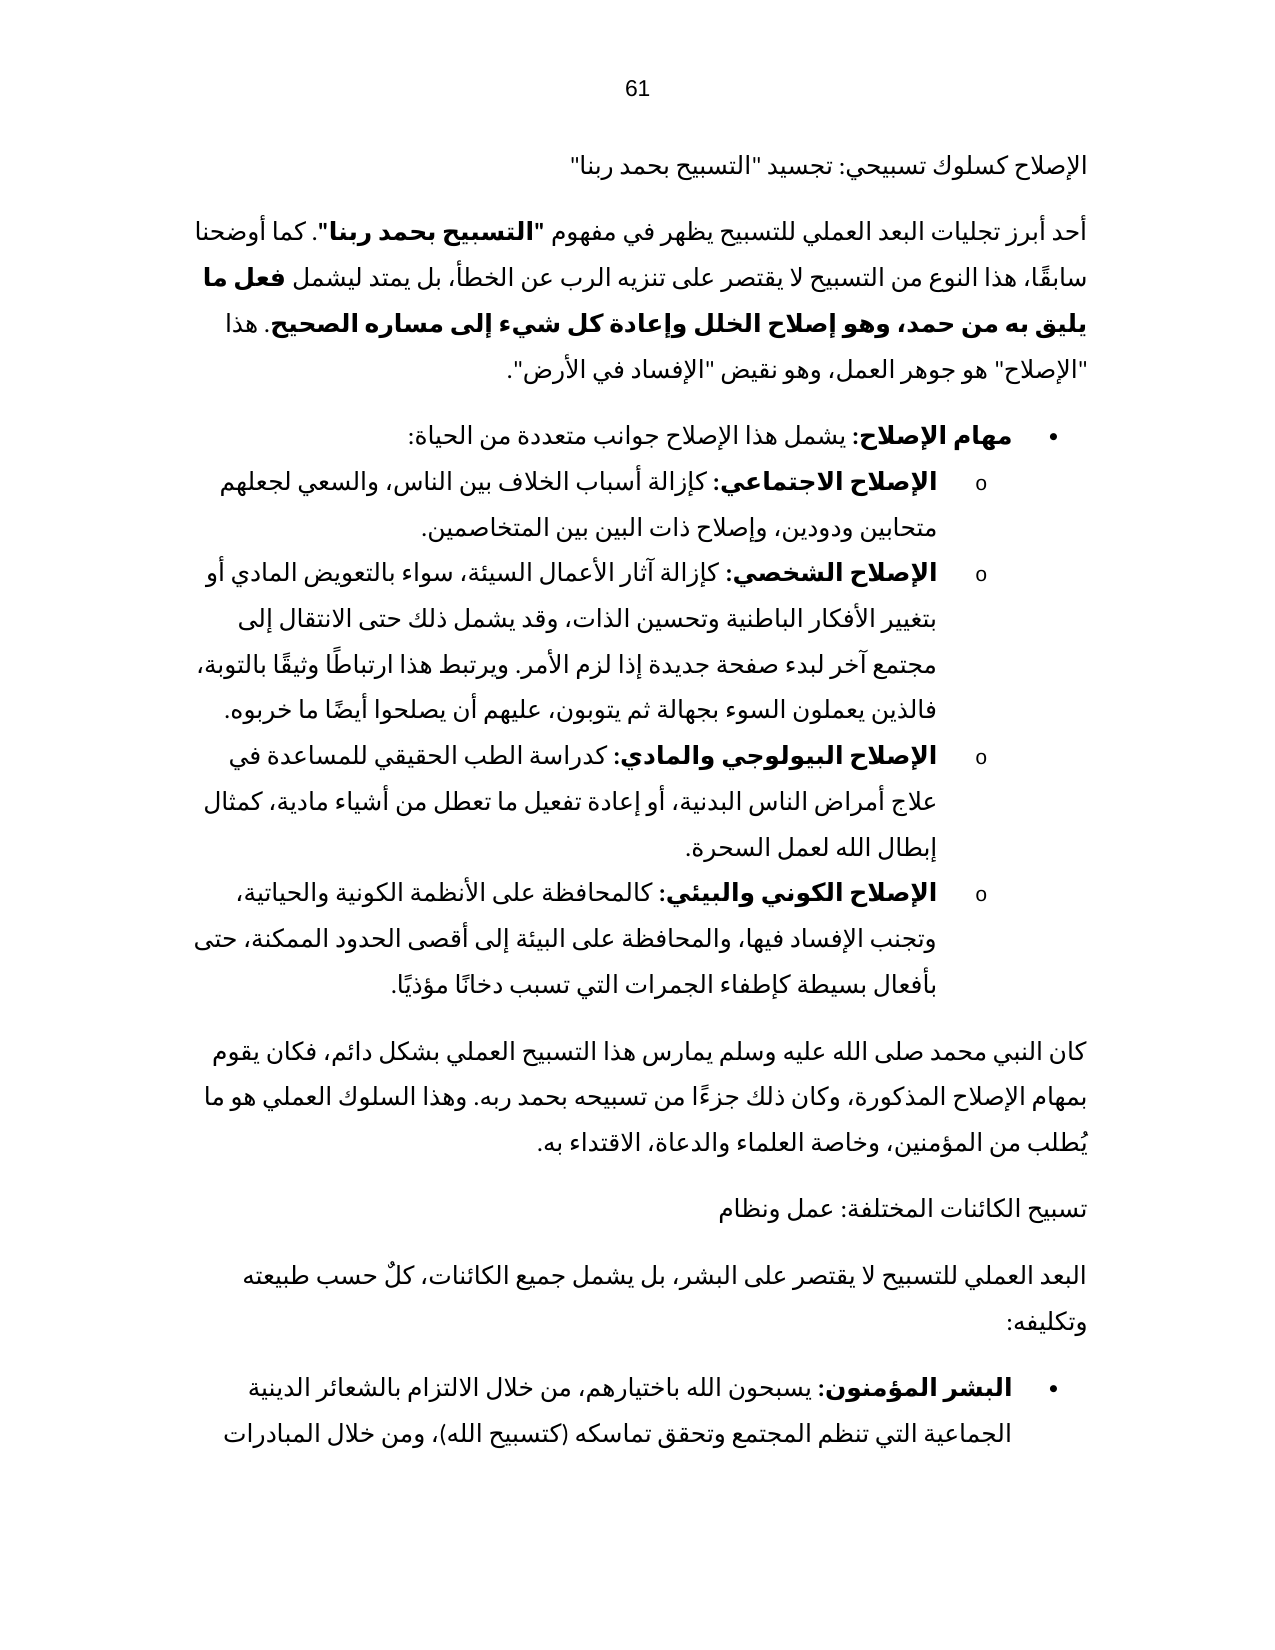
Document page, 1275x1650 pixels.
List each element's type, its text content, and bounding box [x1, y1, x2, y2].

text البعد العملي للتسبيح لا يقتصر على البشر، بل يشمل جميع الكائنات، كلٌ حسب طبيعته وتكليفه: [187, 1260, 1087, 1336]
list الإصلاح البيولوجي والمادي: كدراسة الطب الحقيقي للمساعدة في علاج أمراض الناس البدنية، أو إعادة تفعيل ما تعطل من أشياء مادية، كمثال إبطال الله لعمل السحرة. [187, 740, 975, 862]
list الإصلاح الكوني والبيئي: كالمحافظة على الأنظمة الكونية والحياتية، وتجنب الإفساد فيها، والمحافظة على البيئة إلى أقصى الحدود الممكنة، حتى بأفعال بسيطة كإطفاء الجمرات التي تسبب دخانًا مؤذيًا. [187, 878, 975, 999]
text أحد أبرز تجليات البعد العملي للتسبيح يظهر في مفهوم "التسبيح بحمد ربنا". كما أوضحنا سابقًا، هذا النوع من التسبيح لا يقتصر على تنزيه الرب عن الخطأ، بل يمتد ليشمل فعل ما يليق به من حمد، وهو إصلاح الخلل وإعادة كل شيء إلى مساره الصحيح. هذا "الإصلاح" هو جوهر العمل، وهو نقيض "الإفساد في الأرض". [187, 217, 1087, 384]
list الإصلاح الاجتماعي: كإزالة أسباب الخلاف بين الناس، والسعي لجعلهم متحابين ودودين، وإصلاح ذات البين بين المتخاصمين. [187, 466, 975, 542]
text الإصلاح كسلوك تسبيحي: تجسيد "التسبيح بحمد ربنا" [187, 150, 1087, 181]
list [187, 1372, 1050, 1449]
list مهام الإصلاح: يشمل هذا الإصلاح جوانب متعددة من الحياة: [187, 420, 1050, 451]
text كان النبي محمد صلى الله عليه وسلم يمارس هذا التسبيح العملي بشكل دائم، فكان يقوم بمهام الإصلاح المذكورة، وكان ذلك جزءًا من تسبيحه بحمد ربه. وهذا السلوك العملي هو ما يُطلب من المؤمنين، وخاصة العلماء والدعاة، الاقتداء به. [187, 1036, 1087, 1158]
text تسبيح الكائنات المختلفة: عمل ونظام [187, 1194, 1087, 1224]
list الإصلاح الشخصي: كإزالة آثار الأعمال السيئة، سواء بالتعويض المادي أو بتغيير الأفكار الباطنية وتحسين الذات، وقد يشمل ذلك حتى الانتقال إلى مجتمع آخر لبدء صفحة جديدة إذا لزم الأمر. ويرتبط هذا ارتباطًا وثيقًا بالتوبة، فالذين يعملون السوء بجهالة ثم يتوبون، عليهم أن يصلحوا أيضًا ما خربوه. [187, 557, 975, 725]
